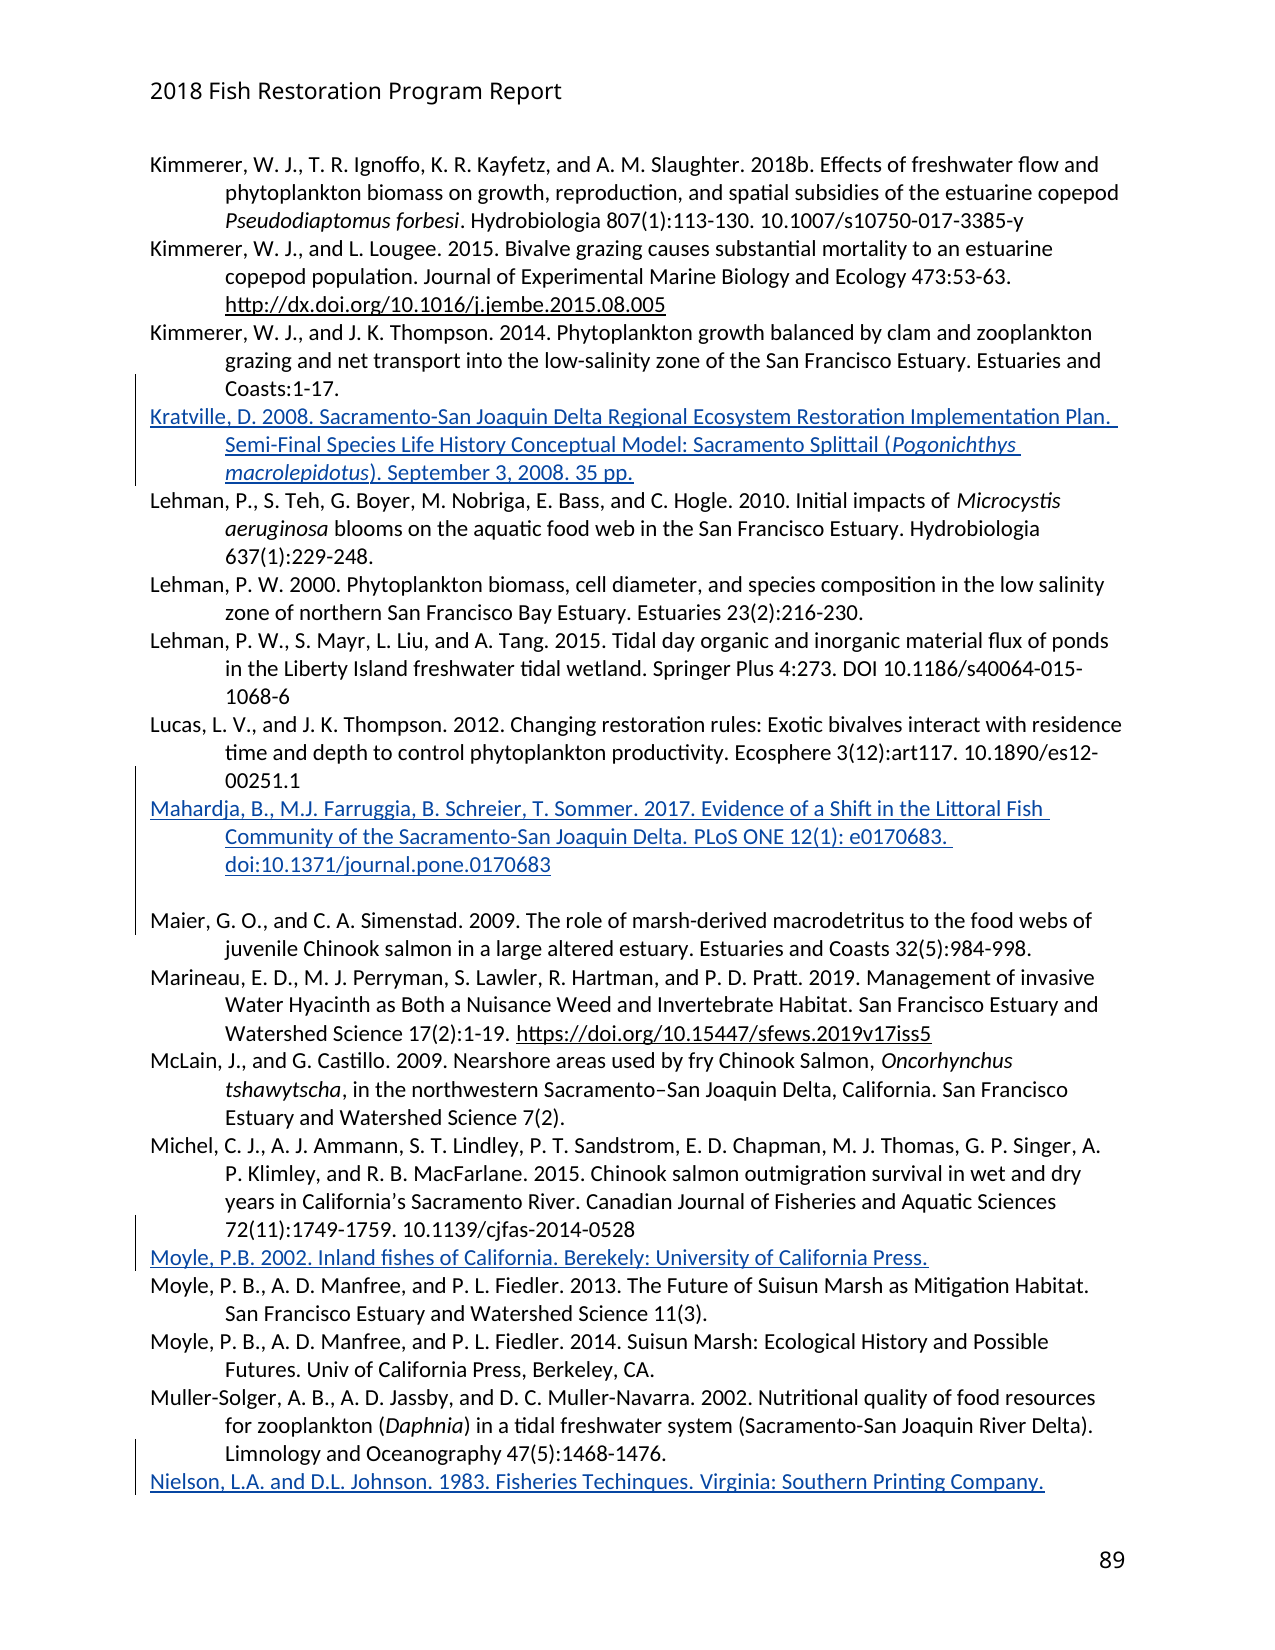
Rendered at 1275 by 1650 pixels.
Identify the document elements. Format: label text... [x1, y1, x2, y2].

text Lehman, P. W. 2000. Phytoplankton biomass, cell diameter, and species composition in the low salinity zone of northern San Francisco Bay Estuary. Estuaries 23(2):216-230. [150, 570, 1125, 626]
text Maier, G. O., and C. A. Simenstad. 2009. The role of marsh-derived macrodetritus to the food webs of juvenile Chinook salmon in a large altered estuary. Estuaries and Coasts 32(5):984-998. [150, 907, 1125, 963]
text McLain, J., and G. Castillo. 2009. Nearshore areas used by fry Chinook Salmon, Oncorhynchus tshawytscha, in the northwestern Sacramento–San Joaquin Delta, California. San Francisco Estuary and Watershed Science 7(2). [150, 1047, 1125, 1131]
text Moyle, P. B., A. D. Manfree, and P. L. Fiedler. 2013. The Future of Suisun Marsh as Mitigation Habitat. San Francisco Estuary and Watershed Science 11(3). [150, 1271, 1125, 1327]
text Lehman, P. W., S. Mayr, L. Liu, and A. Tang. 2015. Tidal day organic and inorganic material flux of ponds in the Liberty Island freshwater tidal wetland. Springer Plus 4:273. DOI 10.1186/s40064-015-1068-6 [150, 626, 1125, 710]
text Lucas, L. V., and J. K. Thompson. 2012. Changing restoration rules: Exotic bivalves interact with residence time and depth to control phytoplankton productivity. Ecosphere 3(12):art117. 10.1890/es12-00251.1 [150, 710, 1125, 794]
text Marineau, E. D., M. J. Perryman, S. Lawler, R. Hartman, and P. D. Pratt. 2019. Management of invasive Water Hyacinth as Both a Nuisance Weed and Invertebrate Habitat. San Francisco Estuary and Watershed Science 17(2):1-19. https://doi.org/10.15447/sfews.2019v17iss5 [150, 963, 1125, 1047]
text Lehman, P., S. Teh, G. Boyer, M. Nobriga, E. Bass, and C. Hogle. 2010. Initial impacts of Microcystis aeruginosa blooms on the aquatic food web in the San Francisco Estuary. Hydrobiologia 637(1):229-248. [150, 486, 1125, 570]
text Kimmerer, W. J., and J. K. Thompson. 2014. Phytoplankton growth balanced by clam and zooplankton grazing and net transport into the low-salinity zone of the San Francisco Estuary. Estuaries and Coasts:1-17. [150, 318, 1125, 402]
text Kimmerer, W. J., T. R. Ignoffo, K. R. Kayfetz, and A. M. Slaughter. 2018b. Effects of freshwater flow and phytoplankton biomass on growth, reproduction, and spatial subsidies of the estuarine copepod Pseudodiaptomus forbesi. Hydrobiologia 807(1):113-130. 10.1007/s10750-017-3385-y [150, 150, 1125, 234]
text Michel, C. J., A. J. Ammann, S. T. Lindley, P. T. Sandstrom, E. D. Chapman, M. J. Thomas, G. P. Singer, A. P. Klimley, and R. B. MacFarlane. 2015. Chinook salmon outmigration survival in wet and dry years in California’s Sacramento River. Canadian Journal of Fisheries and Aquatic Sciences 72(11):1749-1759. 10.1139/cjfas-2014-0528 [150, 1131, 1125, 1243]
text Moyle, P. B., A. D. Manfree, and P. L. Fiedler. 2014. Suisun Marsh: Ecological History and Possible Futures. Univ of California Press, Berkeley, CA. [150, 1327, 1125, 1383]
text Muller-Solger, A. B., A. D. Jassby, and D. C. Muller-Navarra. 2002. Nutritional quality of food resources for zooplankton (Daphnia) in a tidal freshwater system (Sacramento-San Joaquin River Delta). Limnology and Oceanography 47(5):1468-1476. [150, 1383, 1125, 1467]
text Kimmerer, W. J., and L. Lougee. 2015. Bivalve grazing causes substantial mortality to an estuarine copepod population. Journal of Experimental Marine Biology and Ecology 473:53-63. http://dx.doi.org/10.1016/j.jembe.2015.08.005 [150, 234, 1125, 318]
